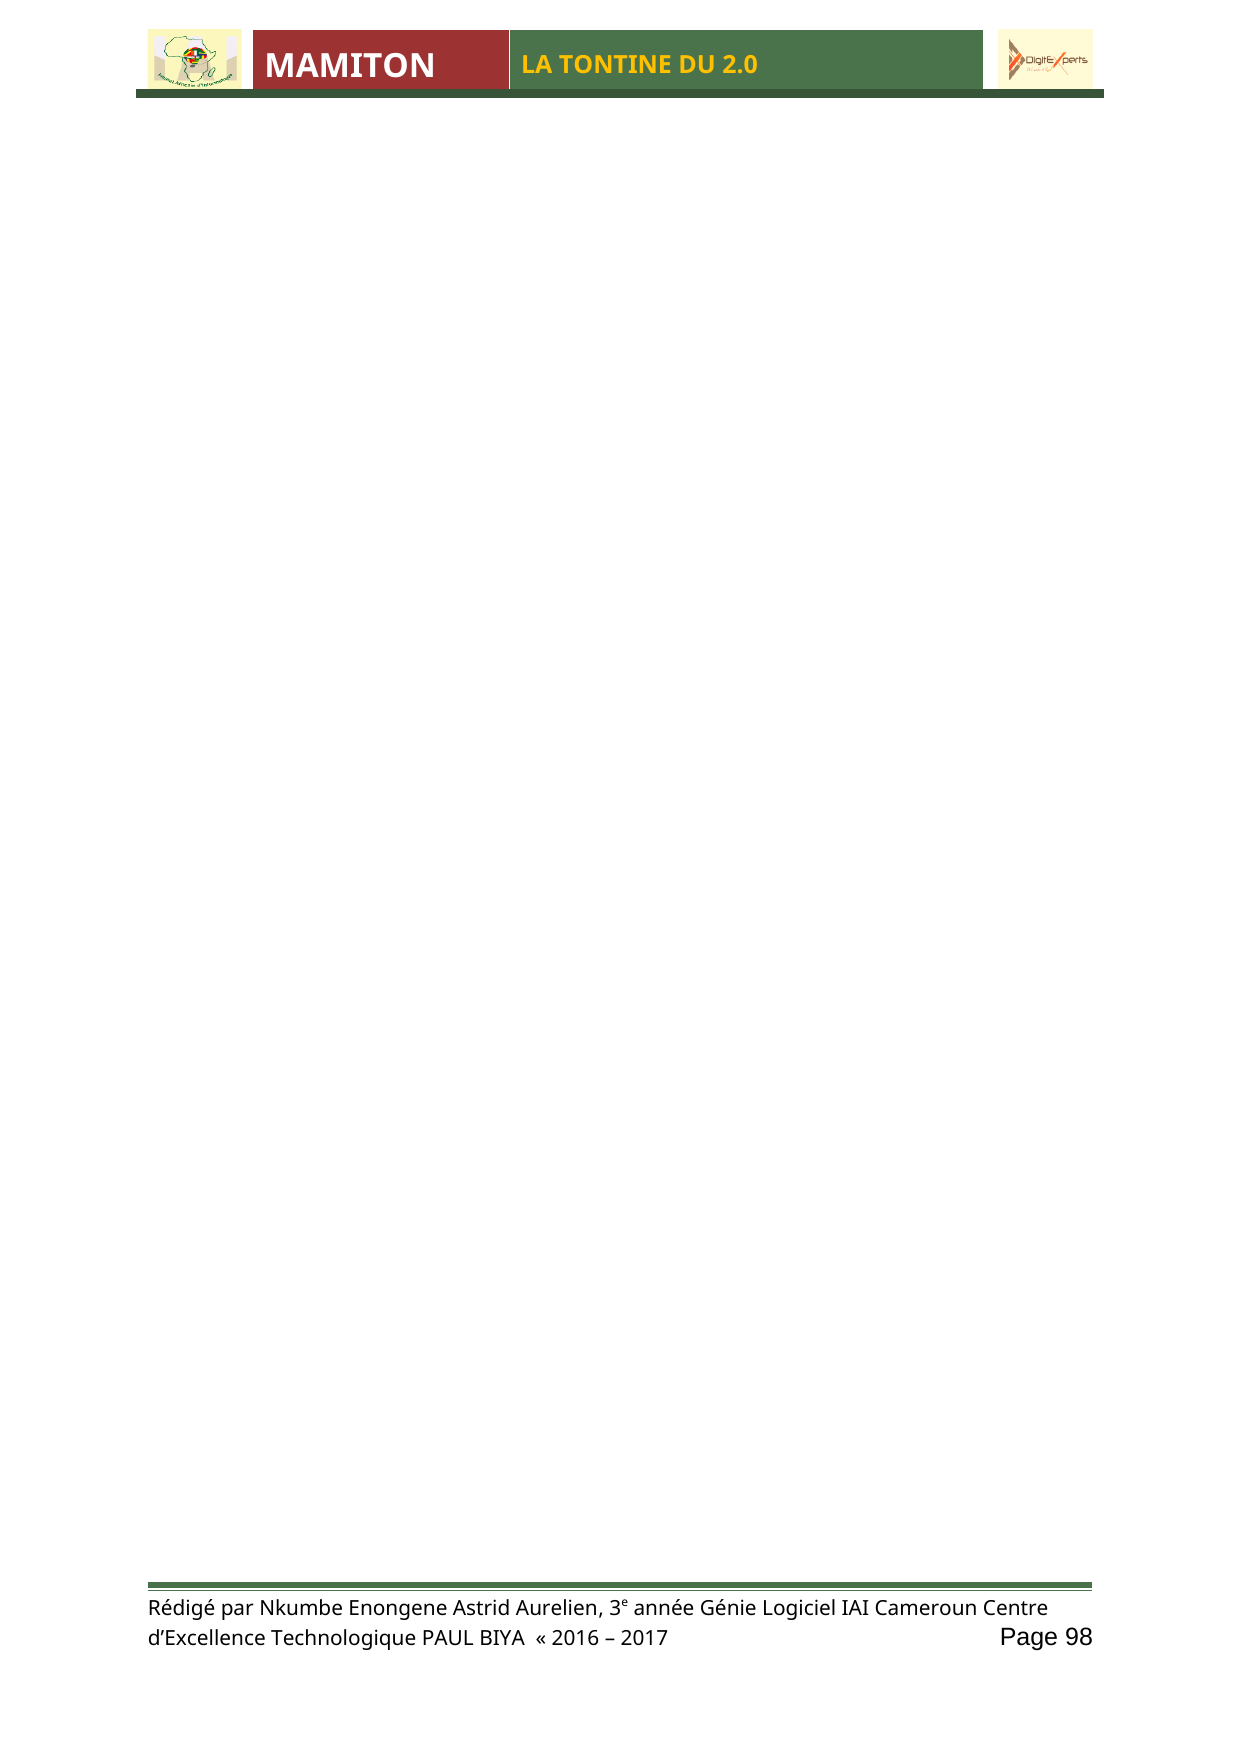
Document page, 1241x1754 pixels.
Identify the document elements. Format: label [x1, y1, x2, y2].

picture [147, 29, 242, 89]
picture [998, 29, 1093, 89]
